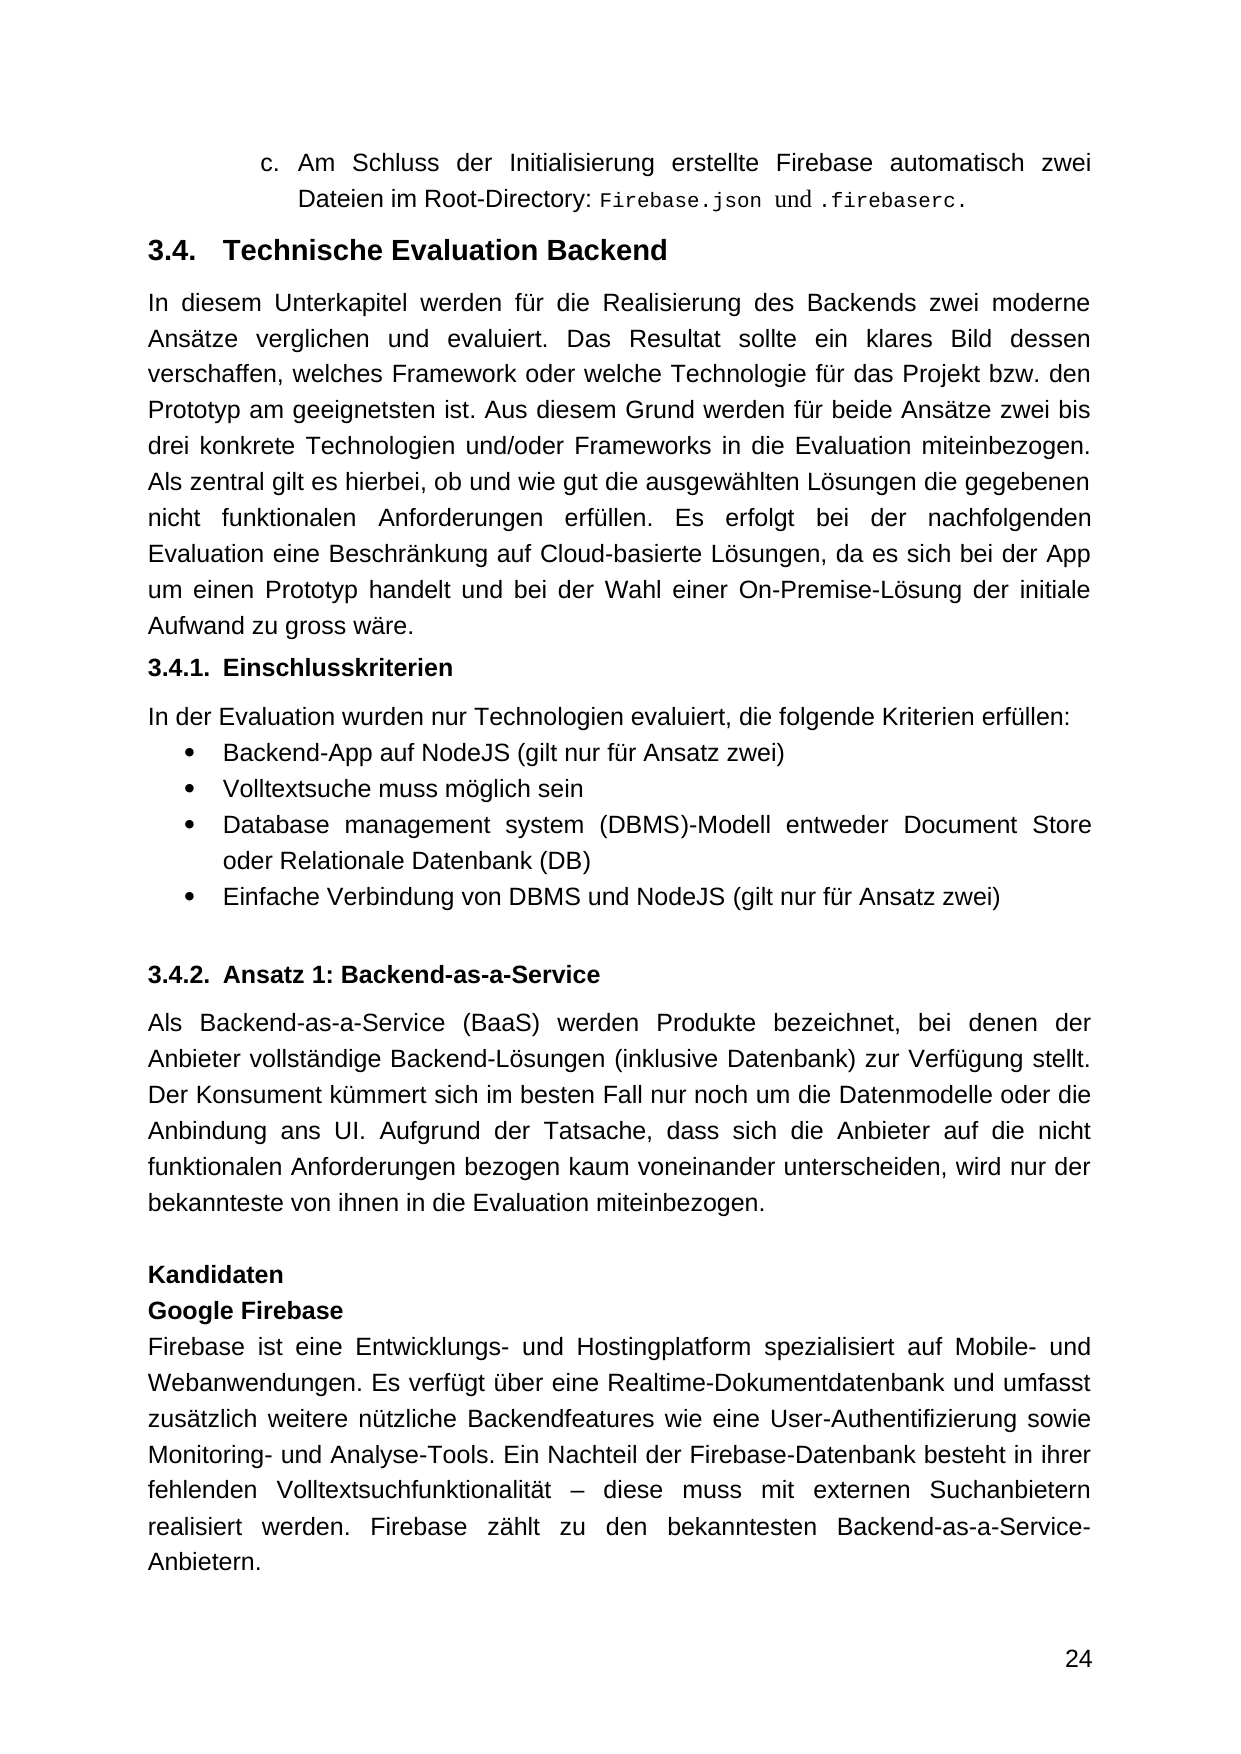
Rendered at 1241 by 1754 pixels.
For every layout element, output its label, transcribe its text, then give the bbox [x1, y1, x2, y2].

text Firebase ist eine Entwicklungs- und Hostingplatform spezialisiert auf Mobile- und Webanwendungen. Es verfügt über eine Realtime-Dokumentdatenbank und umfasst zusätzlich weitere nützliche Backendfeatures wie eine User-Authentifizierung sowie Monitoring- und Analyse-Tools. Ein Nachteil der Firebase-Datenbank besteht in ihrer fehlenden Volltextsuchfunktionalität – diese muss mit externen Suchanbietern realisiert werden. Firebase zählt zu den bekanntesten Backend-as-a-Service-Anbietern. [148, 1332, 1092, 1576]
subtitle Einschlusskriterien [148, 653, 1092, 682]
text Google Firebase [148, 1296, 1092, 1324]
text In der Evaluation wurden nur Technologien evaluiert, die folgende Kriterien erfüllen: [148, 702, 1092, 730]
subtitle Ansatz 1: Backend-as-a-Service [148, 960, 1092, 989]
list Backend-App auf NodeJS (gilt nur für Ansatz zwei) [185, 738, 1092, 766]
text Als Backend-as-a-Service (BaaS) werden Produkte bezeichnet, bei denen der Anbieter vollständige Backend-Lösungen (inklusive Datenbank) zur Verfügung stellt. Der Konsument kümmert sich im besten Fall nur noch um die Datenmodelle oder die Anbindung ans UI. Aufgrund der Tatsache, dass sich die Anbieter auf die nicht funktionalen Anforderungen bezogen kaum voneinander unterscheiden, wird nur der bekannteste von ihnen in die Evaluation miteinbezogen. [148, 1008, 1092, 1217]
list Database management system (DBMS)-Modell entweder Document Store oder Relationale Datenbank (DB) [185, 810, 1092, 874]
text Kandidaten [148, 1260, 1092, 1289]
subtitle Technische Evaluation Backend [148, 233, 1092, 267]
text In diesem Unterkapitel werden für die Realisierung des Backends zwei moderne Ansätze verglichen und evaluiert. Das Resultat sollte ein klares Bild dessen verschaffen, welches Framework oder welche Technologie für das Projekt bzw. den Prototyp am geeignetsten ist. Aus diesem Grund werden für beide Ansätze zwei bis drei konkrete Technologien und/oder Frameworks in die Evaluation miteinbezogen. Als zentral gilt es hierbei, ob und wie gut die ausgewählten Lösungen die gegebenen nicht funktionalen Anforderungen erfüllen. Es erfolgt bei der nachfolgenden Evaluation eine Beschränkung auf Cloud-basierte Lösungen, da es sich bei der App um einen Prototyp handelt und bei der Wahl einer On-Premise-Lösung der initiale Aufwand zu gross wäre. [148, 288, 1092, 640]
list Am Schluss der Initialisierung erstellte Firebase automatisch zwei Dateien im Root-Directory: Firebase.json und .firebaserc. [260, 148, 1092, 213]
list Einfache Verbindung von DBMS und NodeJS (gilt nur für Ansatz zwei) [185, 882, 1092, 911]
list Volltextsuche muss möglich sein [185, 774, 1092, 802]
